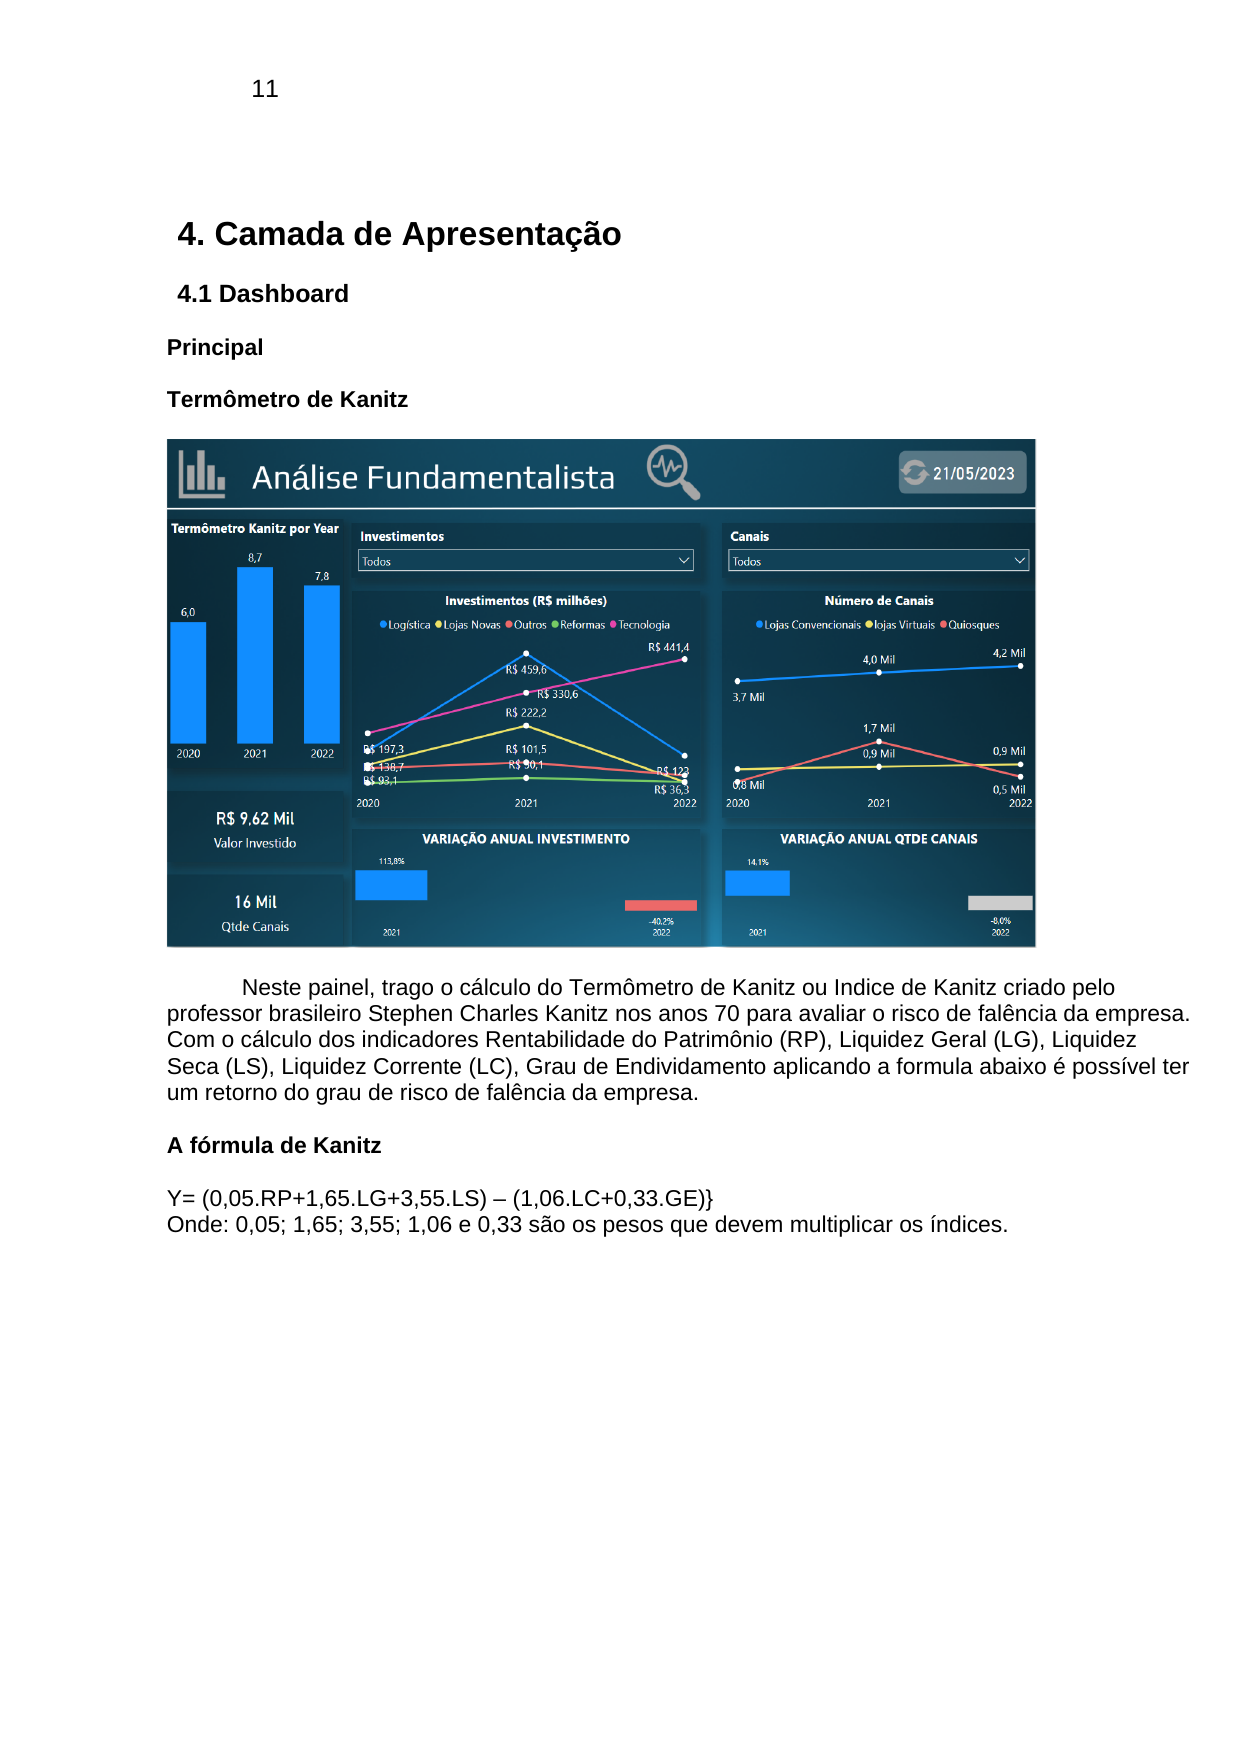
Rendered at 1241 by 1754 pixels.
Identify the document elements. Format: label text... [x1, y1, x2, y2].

text Onde: 0,05; 1,65; 3,55; 1,06 e 0,33 são os pesos que devem multiplicar os índices. [167, 1211, 1192, 1237]
text Principal [167, 334, 1192, 360]
subtitle Camada de Apresentação [177, 214, 1192, 252]
picture [166, 439, 1037, 948]
text Termômetro de Kanitz [167, 386, 1192, 413]
text A fórmula de Kanitz [167, 1132, 1192, 1158]
text Y= (0,05.RP+1,65.LG+3,55.LS) – (1,06.LC+0,33.GE)} [167, 1184, 1192, 1211]
text Neste painel, trago o cálculo do Termômetro de Kanitz ou Indice de Kanitz criado pelo professor brasileiro Stephen Charles Kanitz nos anos 70 para avaliar o risco de falência da empresa. Com o cálculo dos indicadores Rentabilidade do Patrimônio (RP), Liquidez Geral (LG), Liquidez Seca (LS), Liquidez Corrente (LC), Grau de Endividamento aplicando a formula abaixo é possível ter um retorno do grau de risco de falência da empresa. [167, 974, 1192, 1105]
subtitle 4.1 Dashboard [177, 278, 1192, 307]
